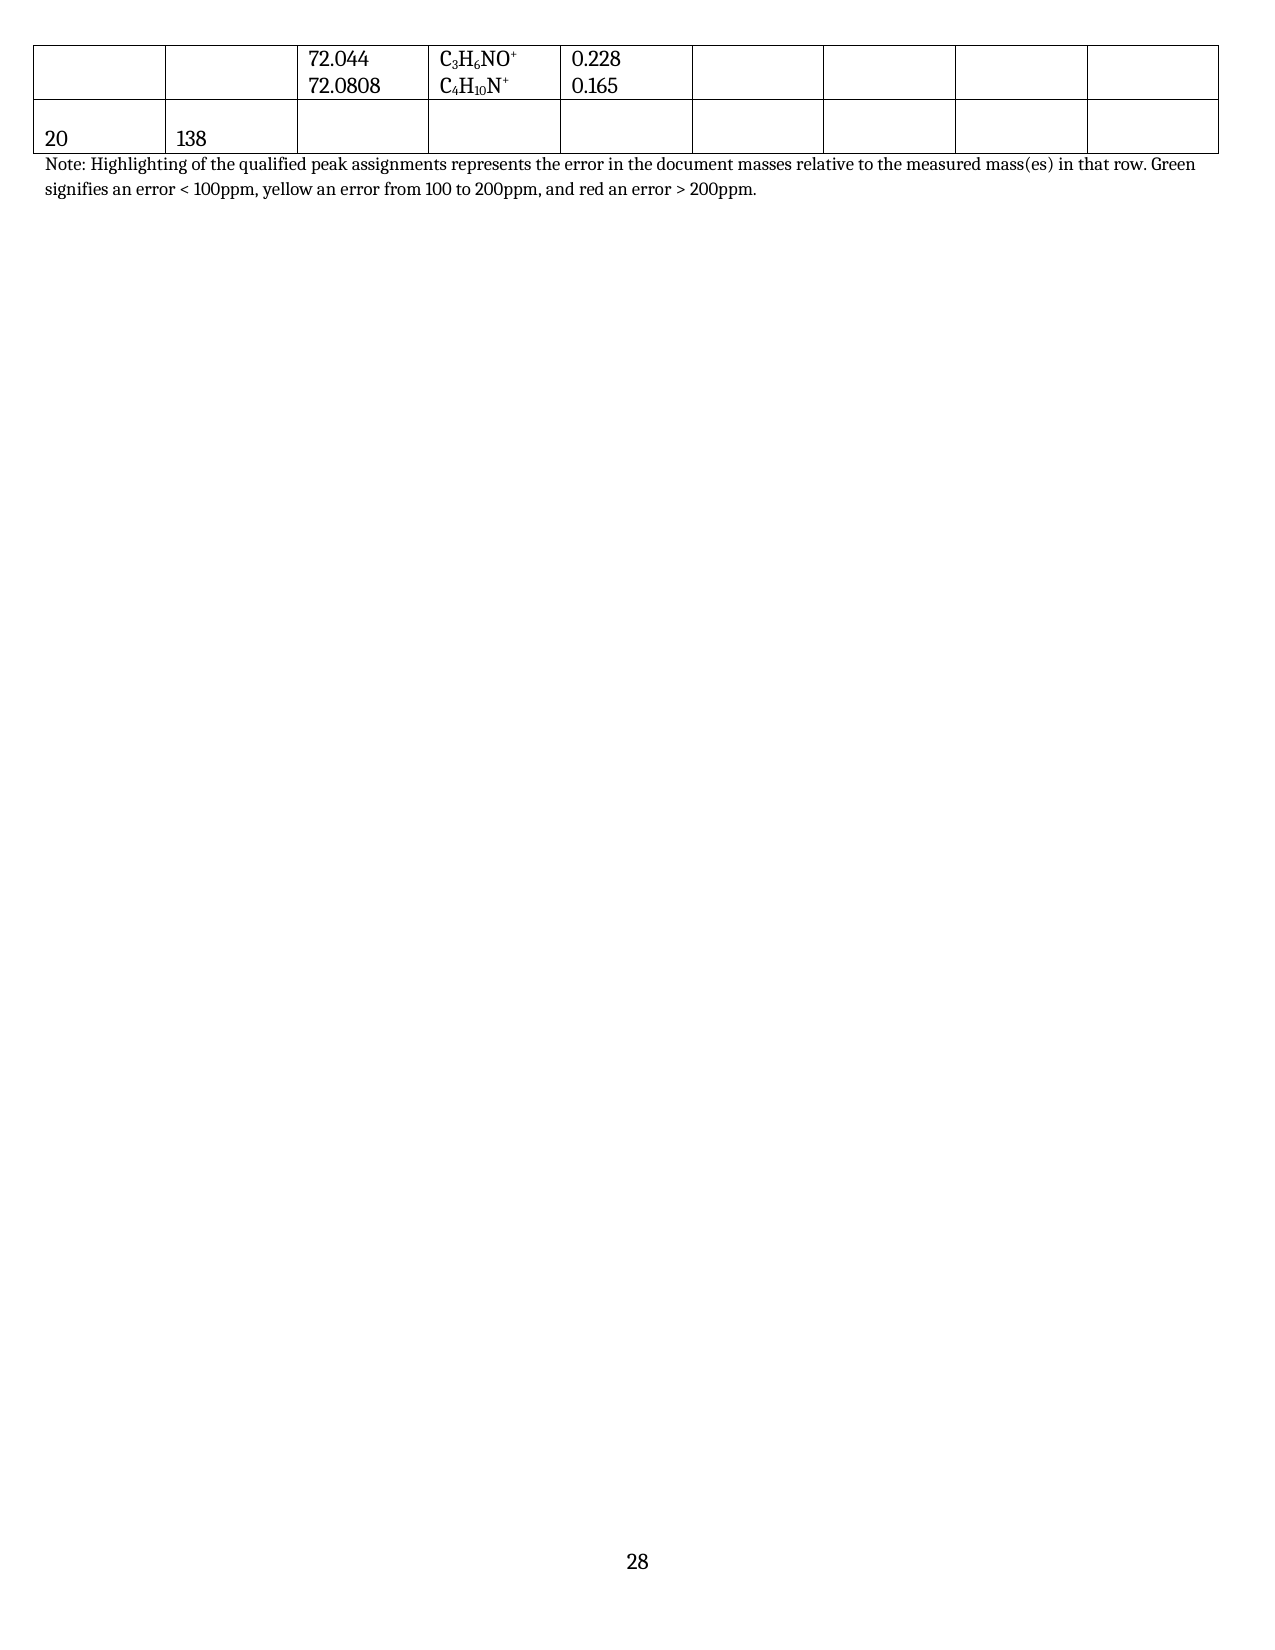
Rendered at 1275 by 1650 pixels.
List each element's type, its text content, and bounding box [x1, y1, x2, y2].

table_cell [1088, 46, 1218, 99]
table_cell [693, 100, 823, 152]
table_cell [1088, 100, 1218, 152]
table_cell [824, 100, 955, 152]
table_cell [561, 100, 692, 152]
table_cell [824, 46, 955, 99]
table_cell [561, 46, 692, 99]
table_cell [956, 100, 1087, 152]
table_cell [298, 46, 428, 99]
table_cell 72 [166, 46, 297, 99]
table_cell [429, 46, 560, 99]
table_cell 20 [34, 100, 165, 152]
table_cell 19 [34, 46, 165, 99]
table_cell 138 [166, 100, 297, 152]
table_cell [429, 100, 560, 152]
table_cell [956, 46, 1087, 99]
table_cell [693, 46, 823, 99]
text Note: Highlighting of the qualified peak assignments represents the error in the document masses relative to the measured mass(es) in that row. Green signifies an error < 100ppm, yellow an error from 100 to 200ppm, and red an error > 200ppm. [45, 153, 1230, 200]
table_cell [298, 100, 428, 152]
